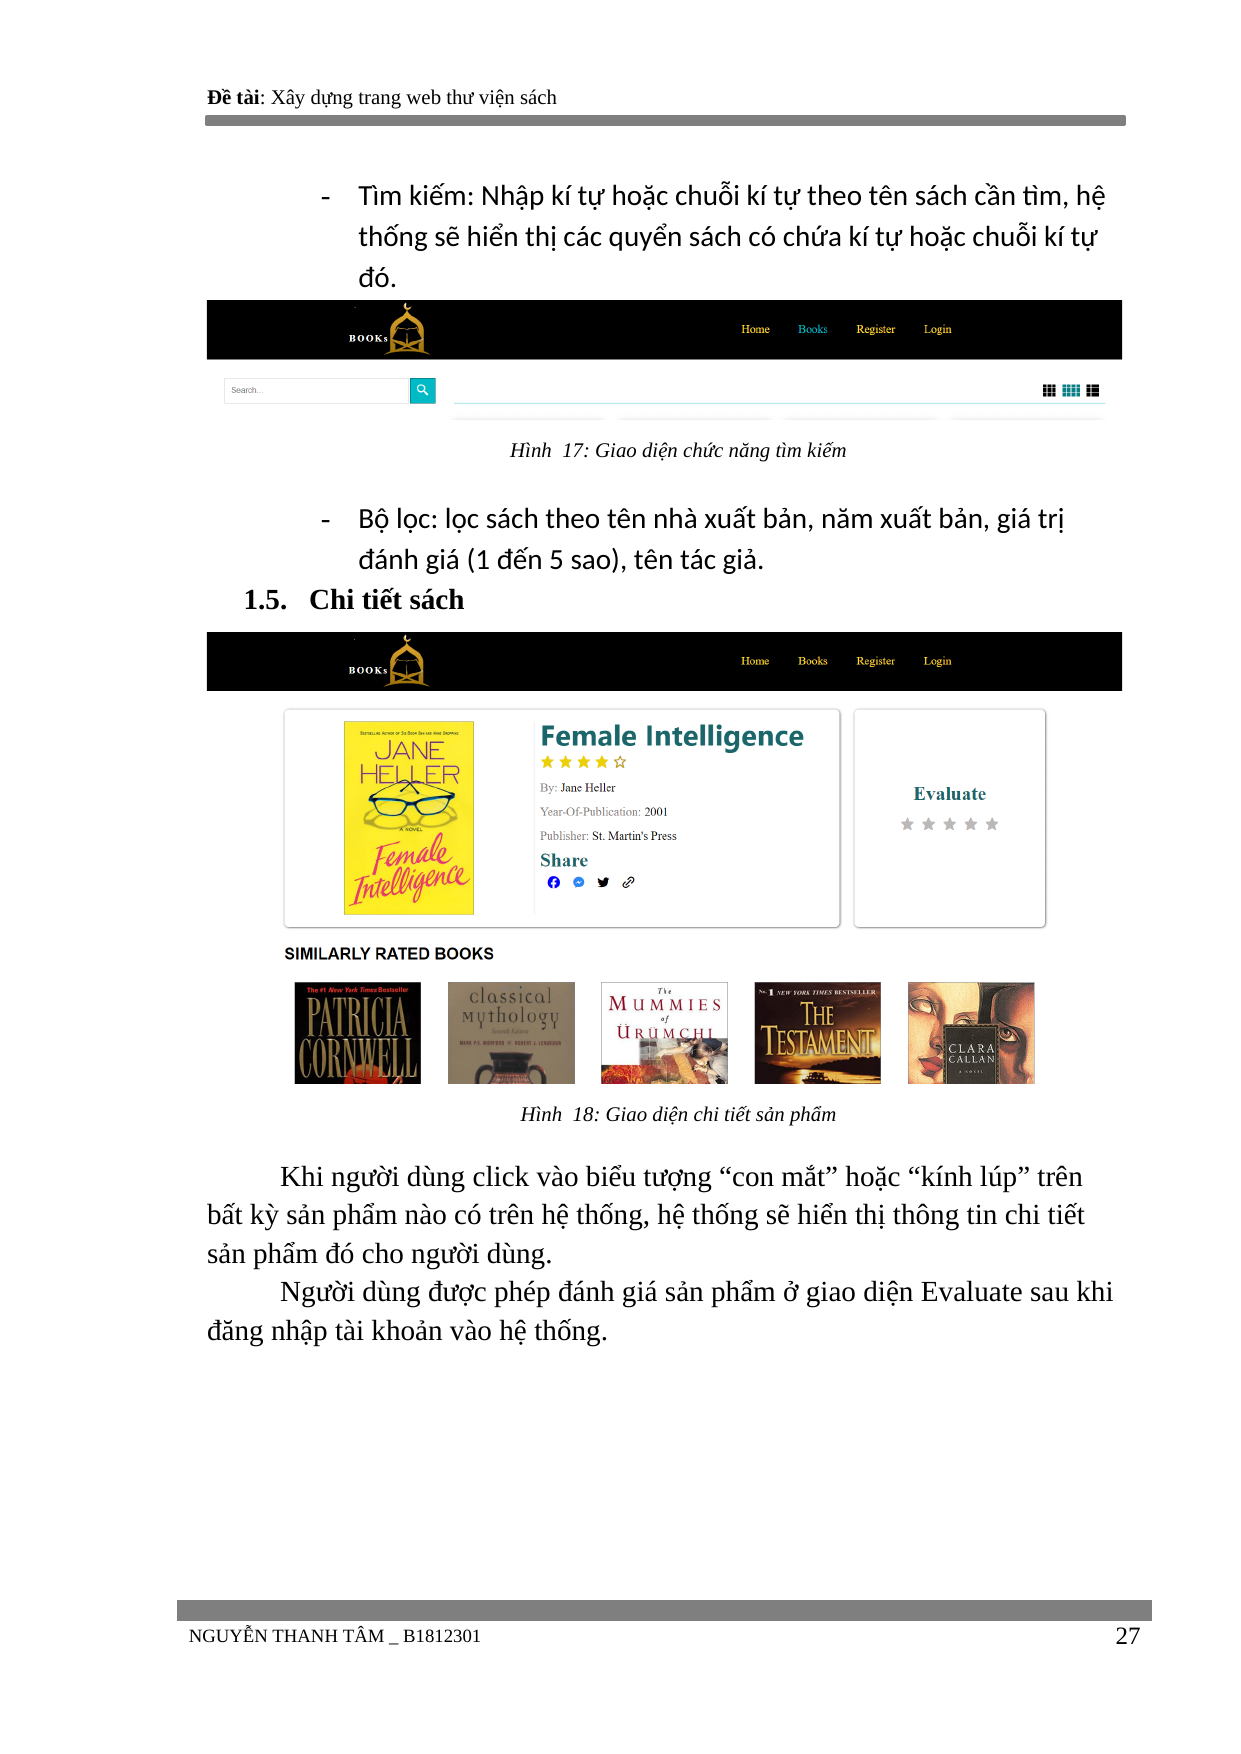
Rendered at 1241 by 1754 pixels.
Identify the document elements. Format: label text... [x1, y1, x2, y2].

text Người dùng được phép đánh giá sản phẩm ở giao diện Evaluate sau khi đăng nhập tài khoản vào hệ thống. [207, 1274, 1122, 1346]
list Tìm kiếm: Nhập kí tự hoặc chuỗi kí tự theo tên sách cần tìm, hệ thống sẽ hiển thị các quyển sách có chứa kí tự hoặc chuỗi kí tự đó. [321, 177, 1122, 295]
text Hình 17: Giao diện chức năng tìm kiếm [207, 437, 1122, 462]
picture [206, 632, 1123, 1084]
text Khi người dùng click vào biểu tượng “con mắt” hoặc “kính lúp” trên bất kỳ sản phẩm nào có trên hệ thống, hệ thống sẽ hiển thị thông tin chi tiết sản phẩm đó cho người dùng. [207, 1159, 1122, 1269]
text Hình 18: Giao diện chi tiết sản phẩm [207, 1101, 1122, 1126]
picture [206, 300, 1123, 420]
subtitle 1.5. Chi tiết sách [207, 582, 1122, 616]
list Bộ lọc: lọc sách theo tên nhà xuất bản, năm xuất bản, giá trị đánh giá (1 đến 5 sao), tên tác giả. [321, 500, 1122, 577]
